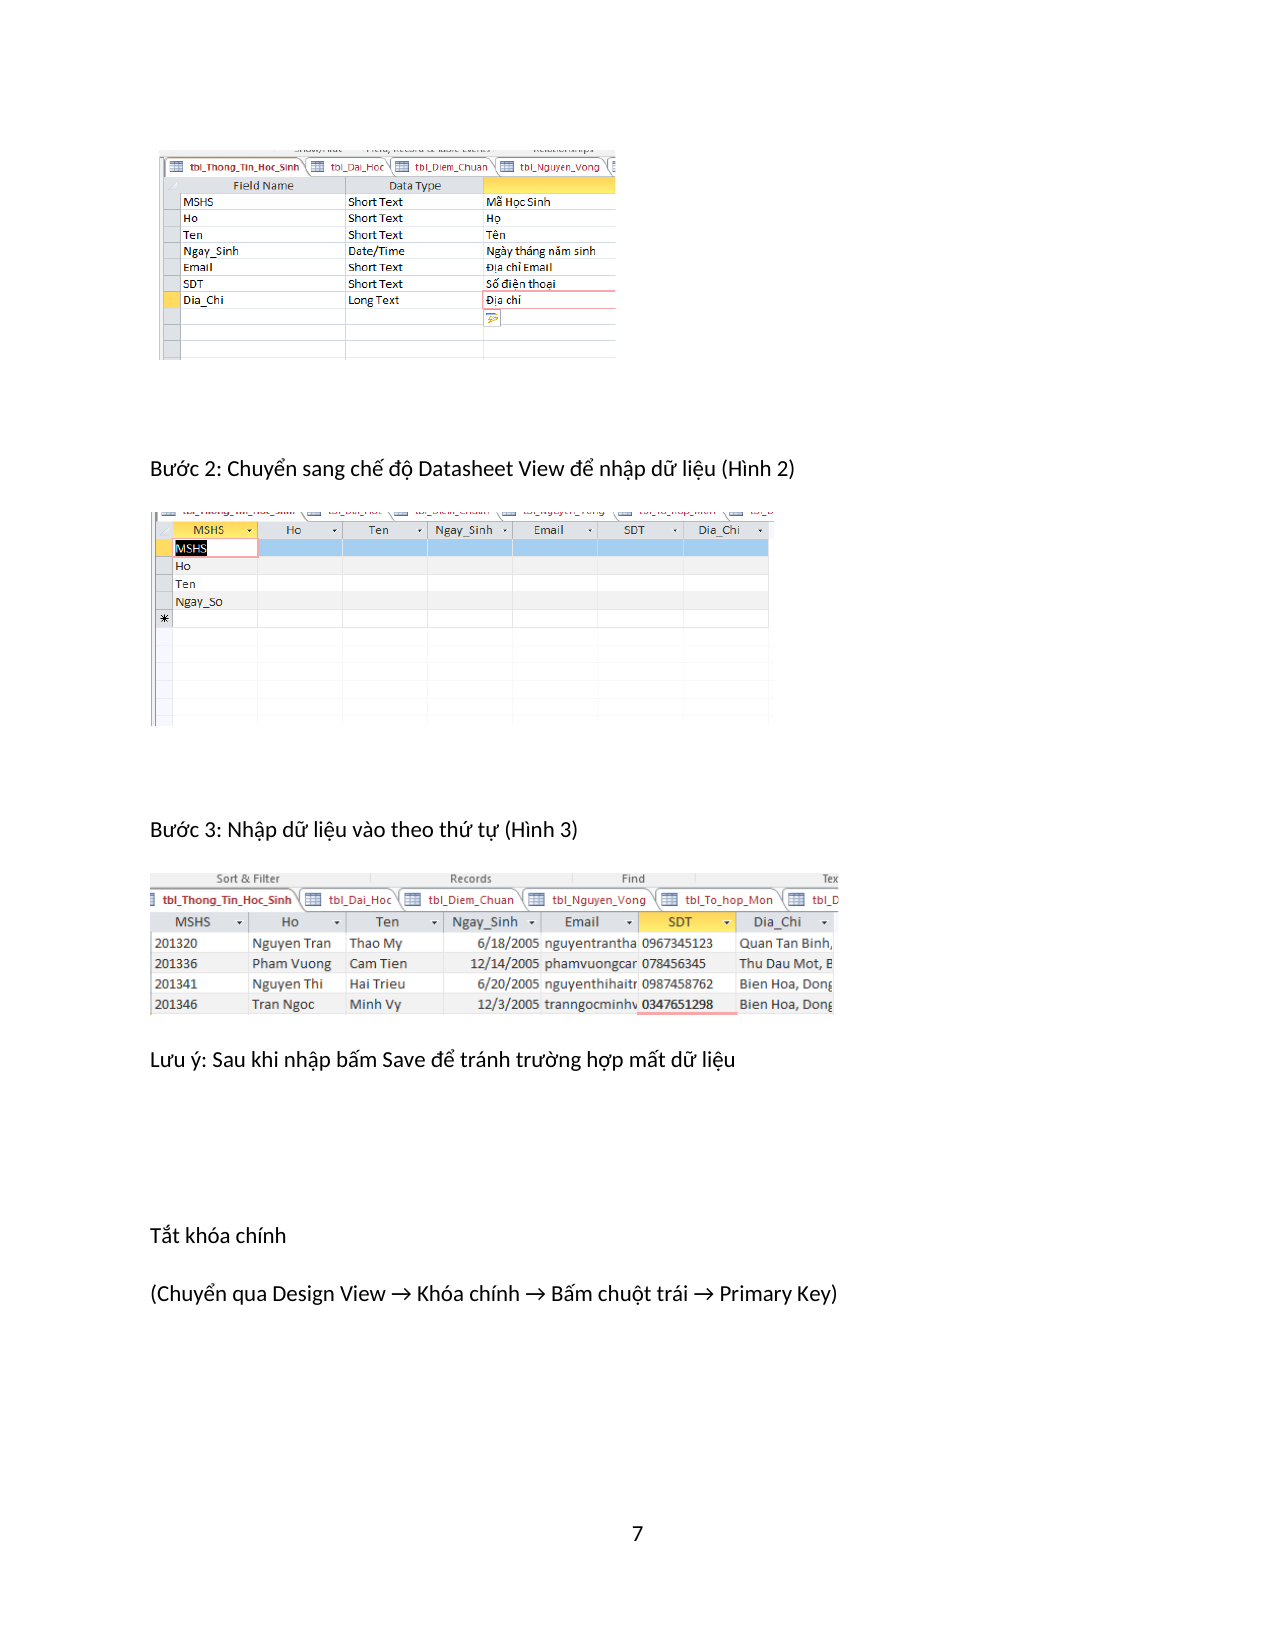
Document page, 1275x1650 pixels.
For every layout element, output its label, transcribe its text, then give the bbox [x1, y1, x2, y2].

text Bước 2: Chuyển sang chế độ Datasheet View để nhập dữ liệu (Hình 2) [150, 454, 1125, 482]
text Lưu ý: Sau khi nhập bấm Save để tránh trường hợp mất dữ liệu [150, 1045, 1125, 1073]
text Bước 3: Nhập dữ liệu vào theo thứ tự (Hình 3) [150, 815, 1125, 843]
text (Chuyển qua Design View → Khóa chính → Bấm chuột trái → Primary Key) [150, 1279, 1125, 1307]
picture [159, 150, 616, 360]
text Tắt khóa chính [150, 1221, 1125, 1249]
picture [150, 512, 775, 726]
picture [150, 873, 839, 1015]
